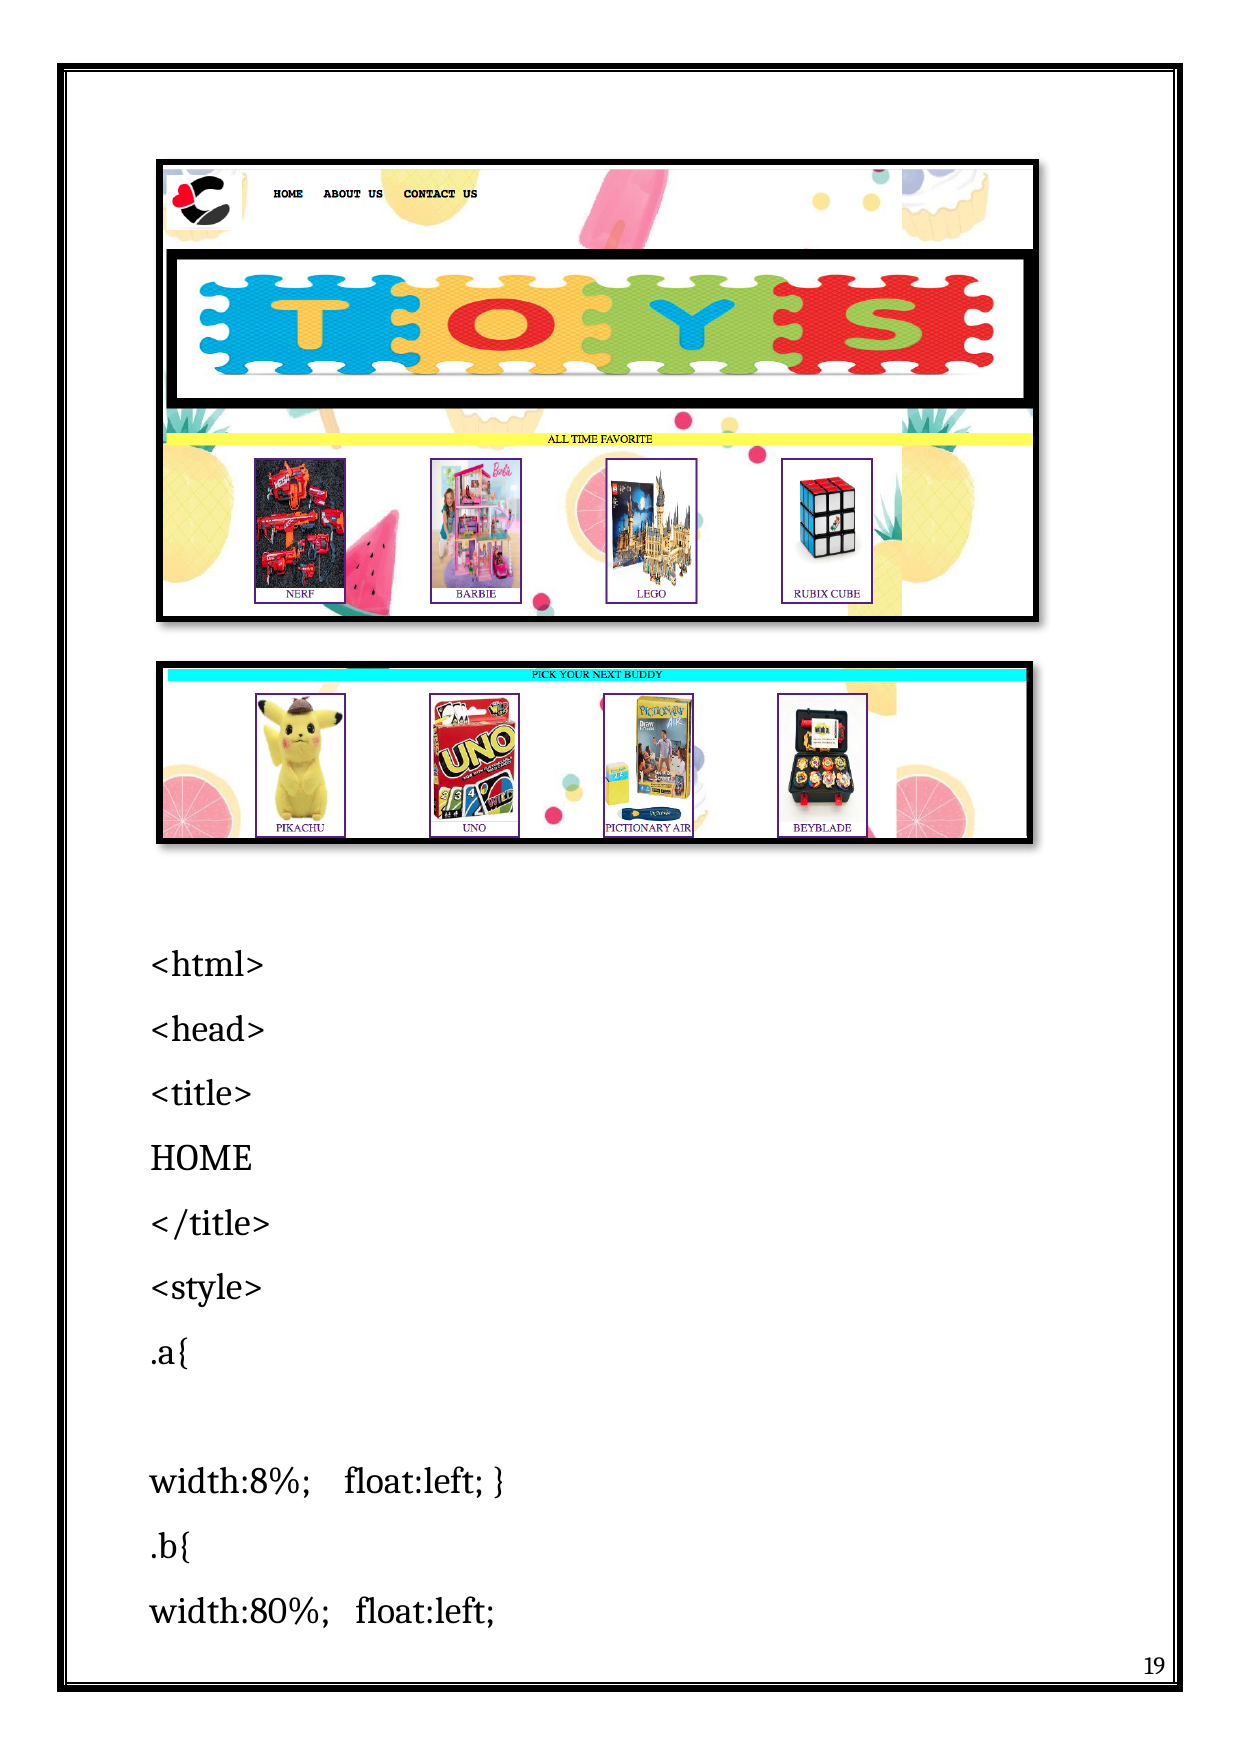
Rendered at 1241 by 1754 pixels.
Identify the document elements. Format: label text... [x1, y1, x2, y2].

text <title> [150, 1072, 1126, 1115]
picture [163, 165, 1033, 616]
text .a{ [150, 1331, 1126, 1374]
picture [163, 668, 1027, 838]
text width:8%; float:left; } [150, 1460, 1126, 1503]
text <head> [150, 1007, 1126, 1050]
text <style> [150, 1266, 1126, 1309]
text .b{ [150, 1525, 1126, 1568]
text </title> [150, 1201, 1126, 1244]
text <html> [150, 942, 1126, 986]
text HOME [150, 1137, 1126, 1180]
text width:80%; float:left; [150, 1589, 1126, 1632]
